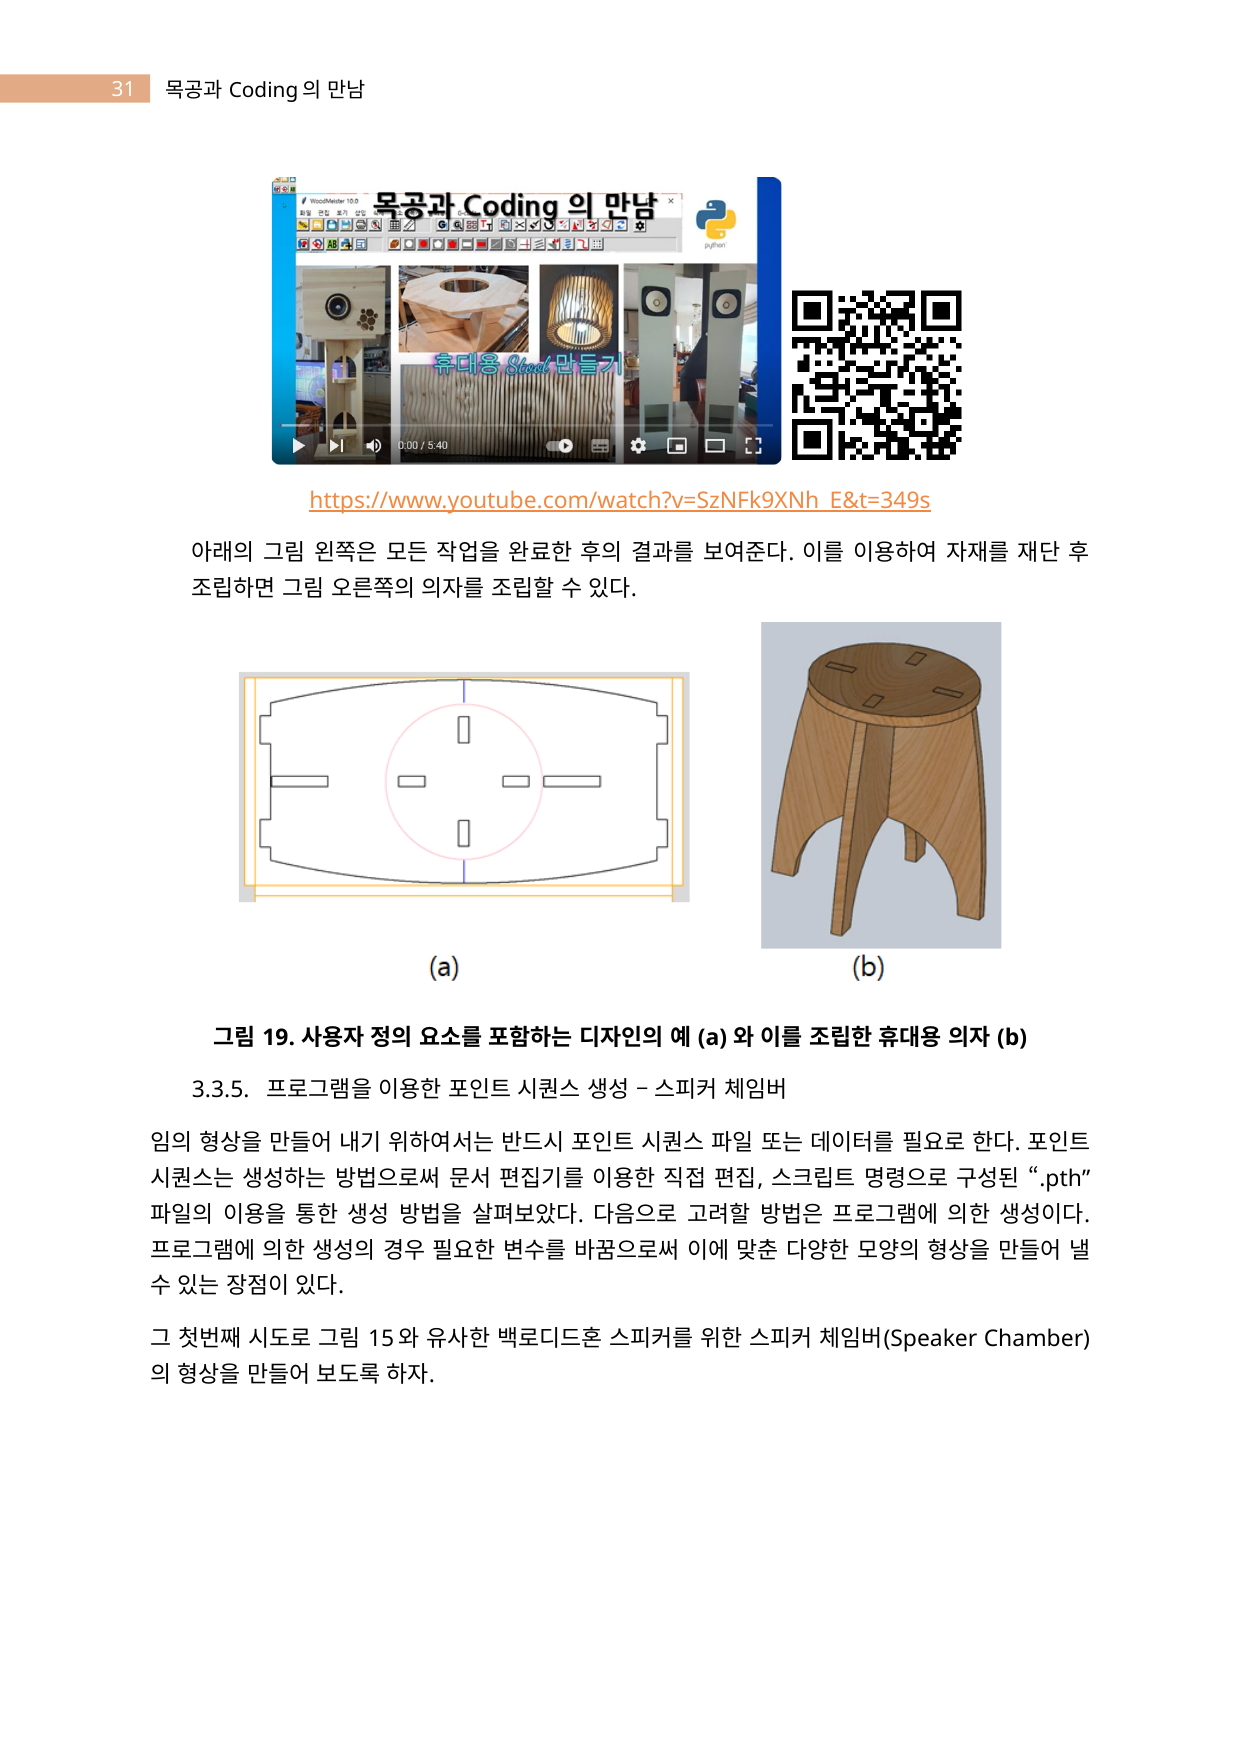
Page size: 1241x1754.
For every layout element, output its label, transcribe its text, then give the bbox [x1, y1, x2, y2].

text 그 첫번째 시도로 그림 15와 유사한 백로디드혼 스피커를 위한 스피커 체임버(Speaker Chamber)의 형상을 만들어 보도록 하자. [150, 1320, 1090, 1389]
picture [787, 284, 969, 465]
text 아래의 그림 왼쪽은 모든 작업을 완료한 후의 결과를 보여준다. 이를 이용하여 자재를 재단 후 조립하면 그림 오른쪽의 의자를 조립할 수 있다. [192, 534, 1090, 603]
text 임의 형상을 만들어 내기 위하여서는 반드시 포인트 시퀀스 파일 또는 데이터를 필요로 한다. 포인트 시퀀스는 생성하는 방법으로써 문서 편집기를 이용한 직접 편집, 스크립트 명령으로 구성된 “.pth” 파일의 이용을 통한 생성 방법을 살펴보았다. 다음으로 고려할 방법은 프로그램에 의한 생성이다. 프로그램에 의한 생성의 경우 필요한 변수를 바꿈으로써 이에 맞춘 다양한 모양의 형상을 만들어 낼 수 있는 장점이 있다. [150, 1124, 1090, 1301]
picture [238, 622, 1002, 1000]
text https://www.youtube.com/watch?v=SzNFk9XNh_E&t=349s [150, 484, 1090, 515]
subtitle 프로그램을 이용한 포인트 시퀀스 생성 – 스피커 체임버 [192, 1071, 1090, 1104]
picture [271, 177, 782, 465]
text 그림 19. 사용자 정의 요소를 포함하는 디자인의 예 (a) 와 이를 조립한 휴대용 의자 (b) [150, 1018, 1090, 1052]
